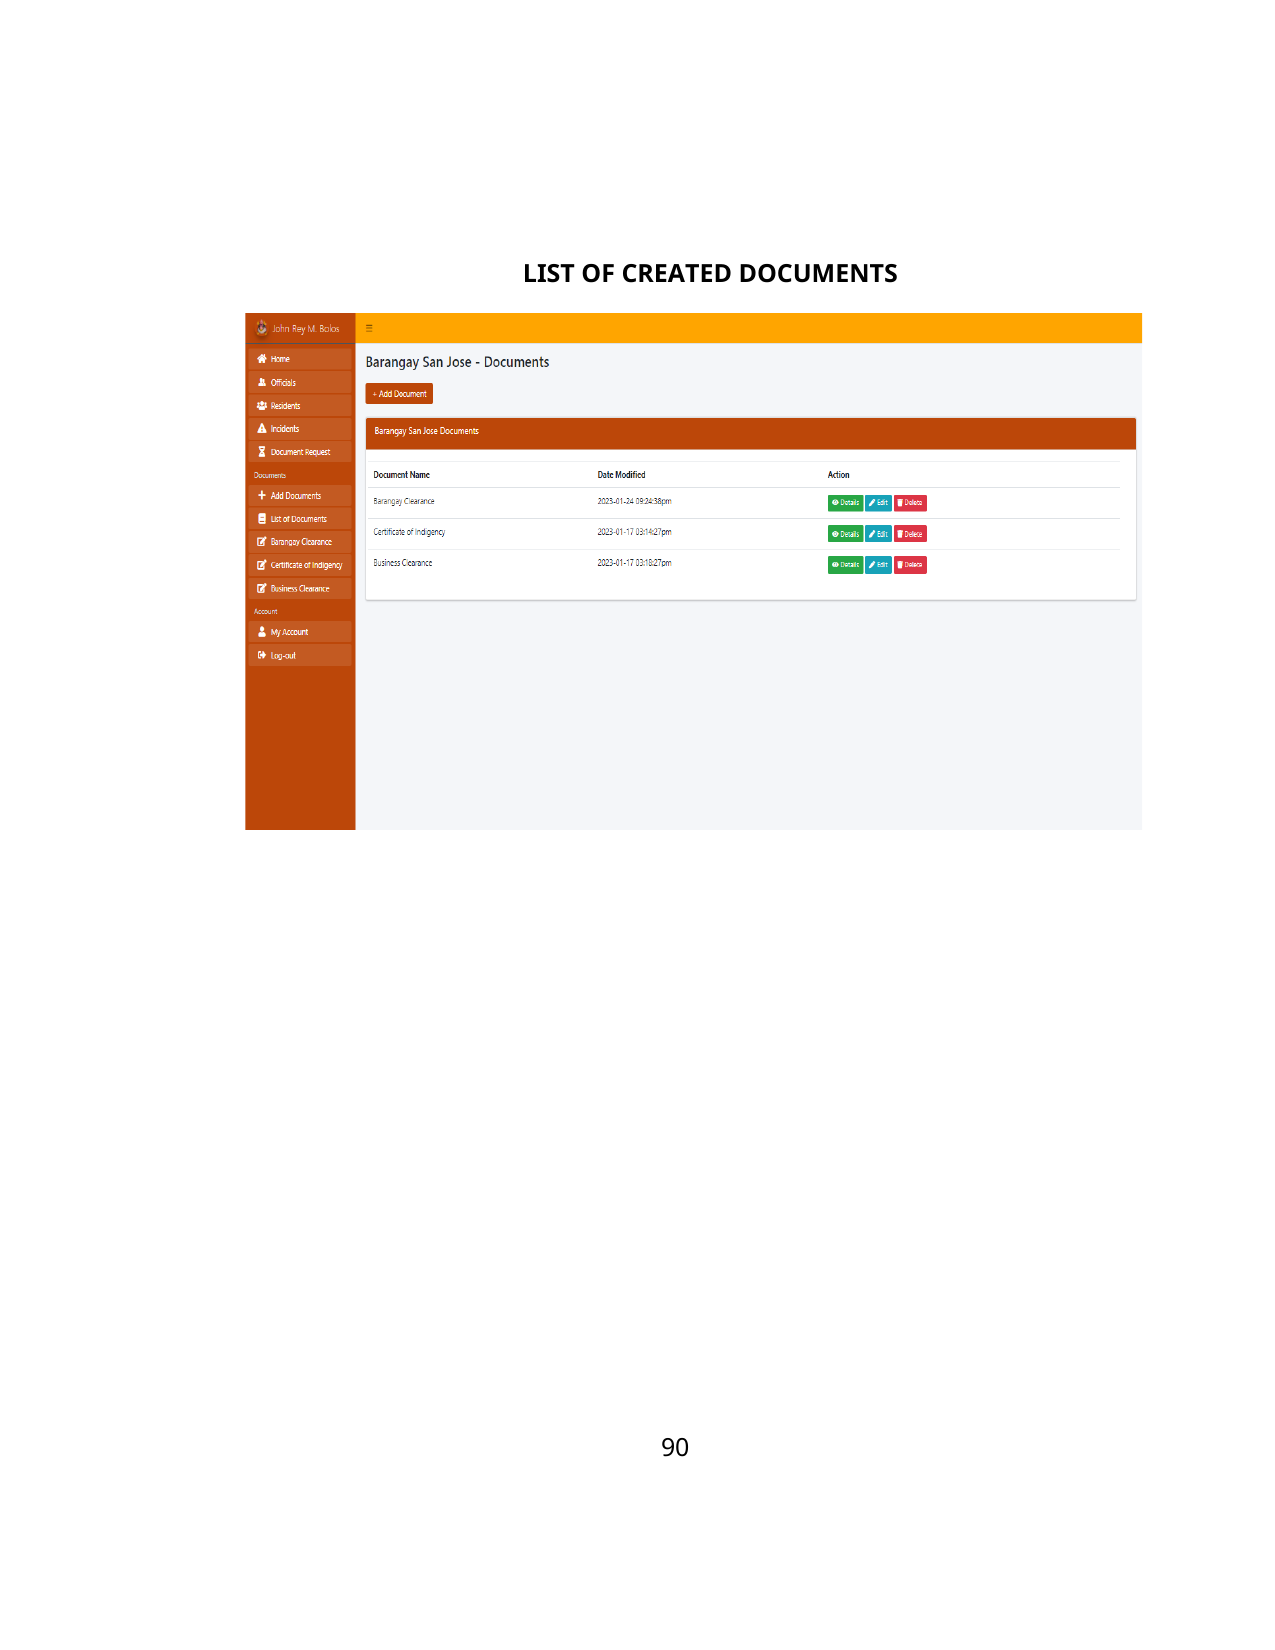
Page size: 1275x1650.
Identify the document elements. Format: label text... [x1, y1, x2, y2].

picture [245, 313, 1142, 830]
text LIST OF CREATED DOCUMENTS [225, 256, 1125, 290]
